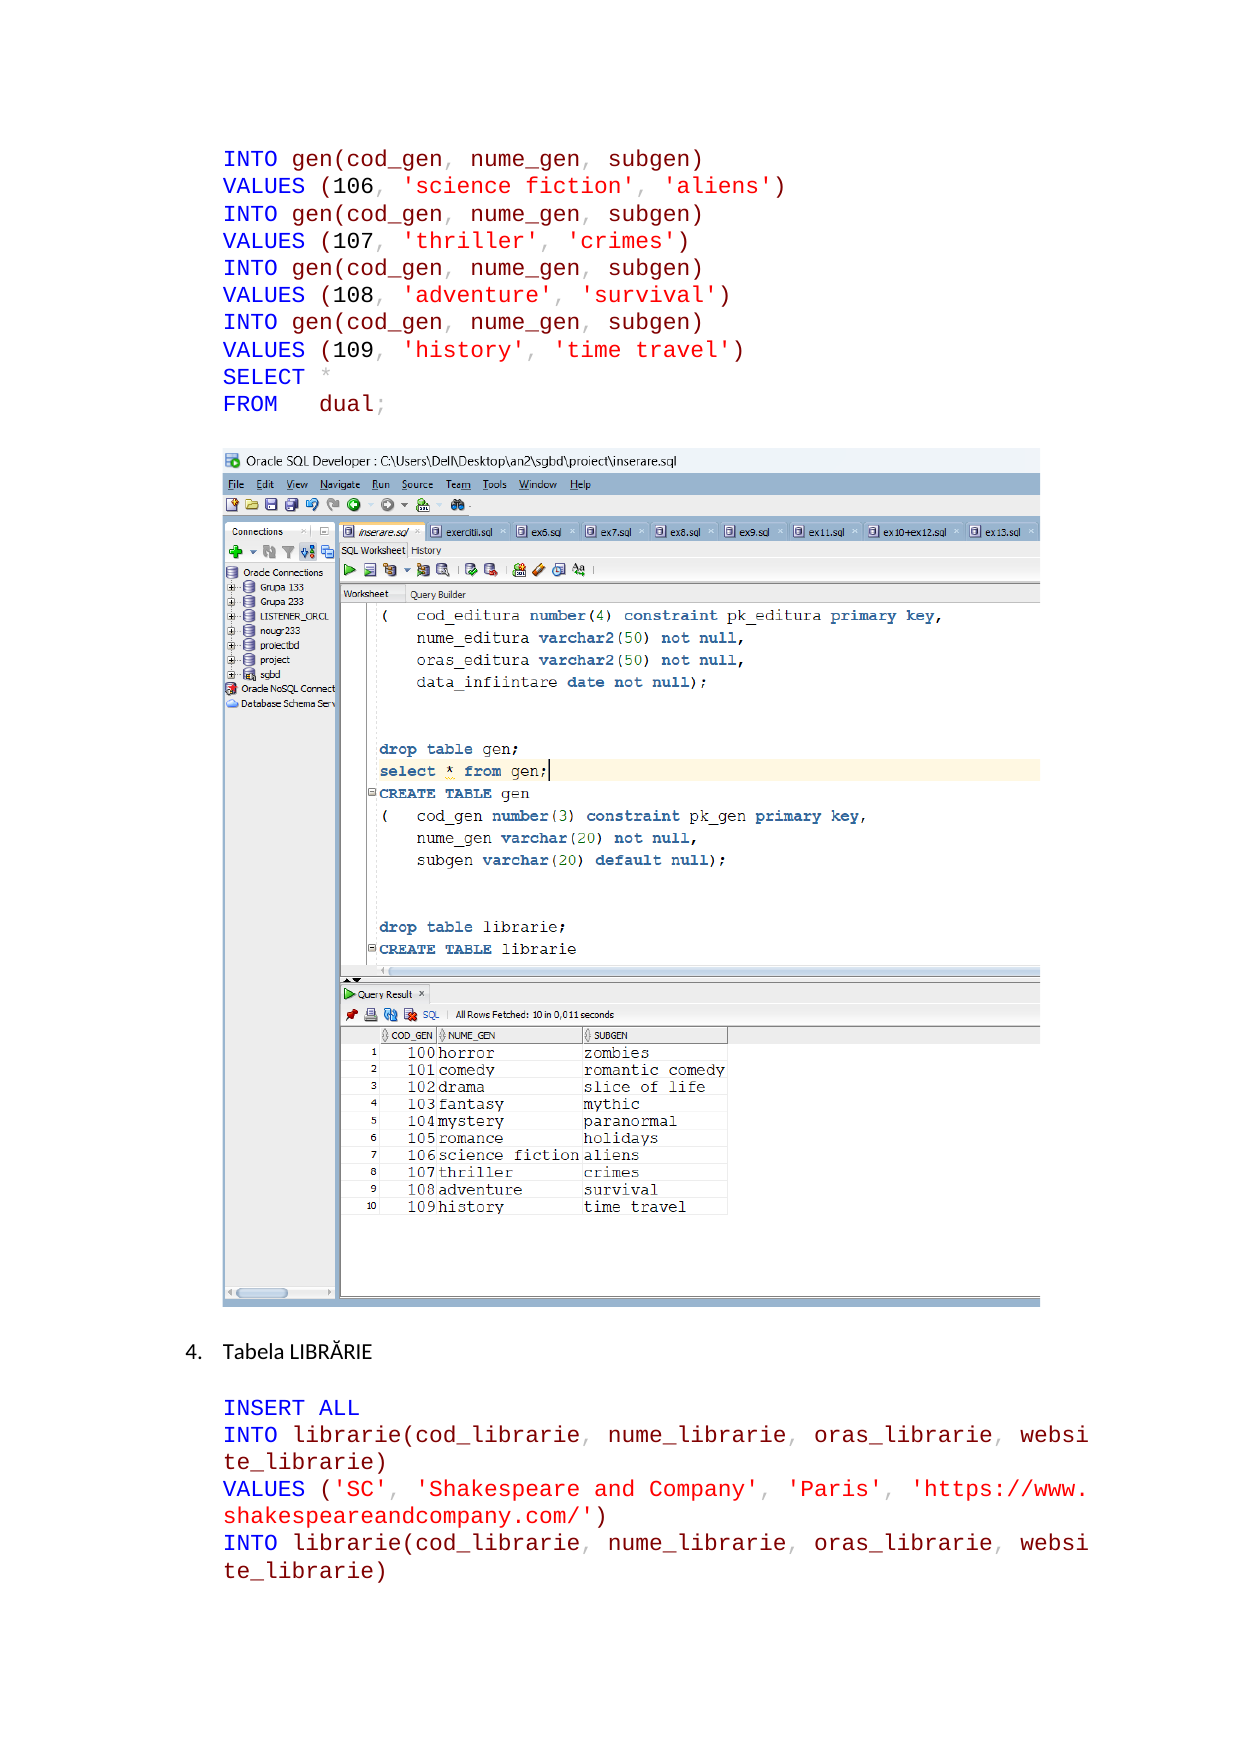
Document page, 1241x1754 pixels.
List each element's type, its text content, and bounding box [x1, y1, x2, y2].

picture [222, 448, 1041, 1307]
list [223, 148, 1093, 418]
list Tabela LIBRĂRIE [185, 1337, 1093, 1365]
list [223, 1396, 1093, 1585]
